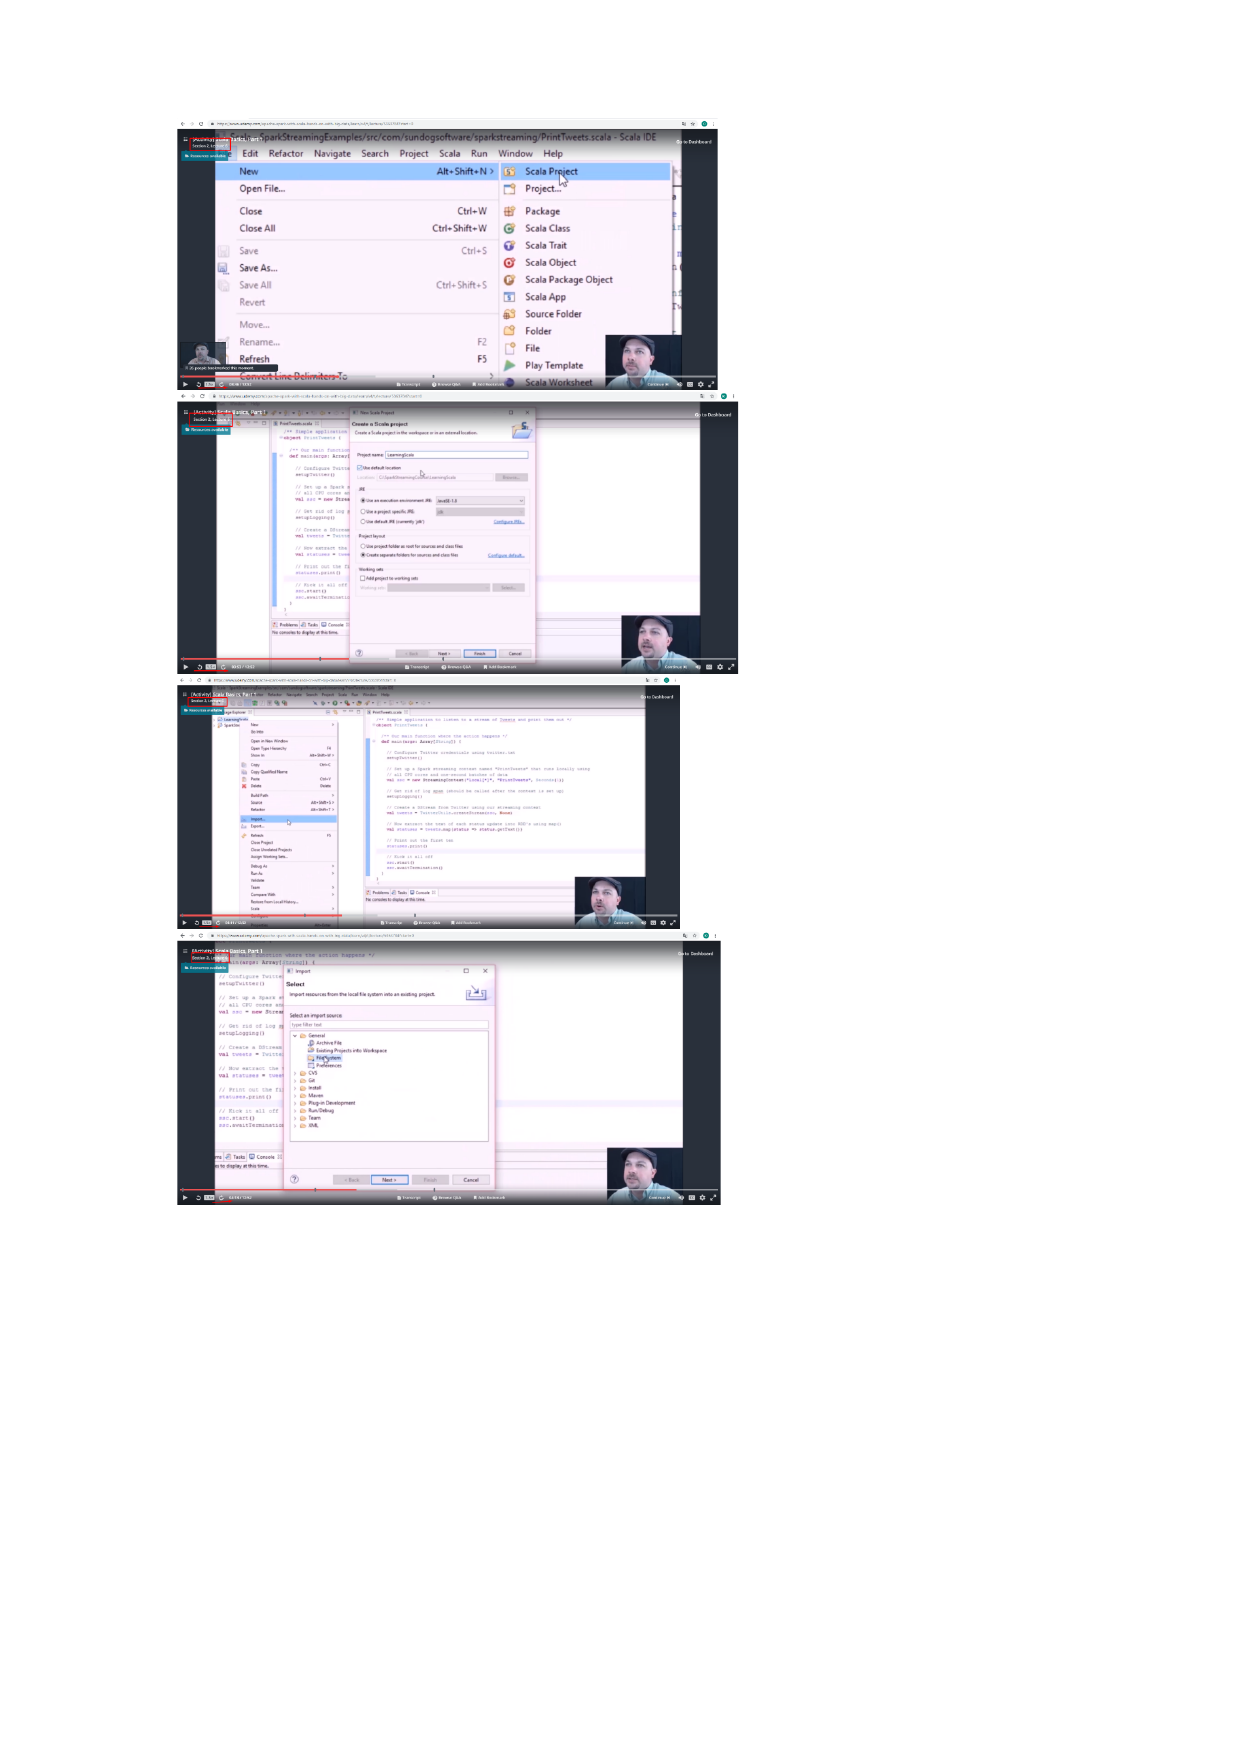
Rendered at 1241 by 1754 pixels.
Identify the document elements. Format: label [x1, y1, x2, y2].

picture [177, 118, 718, 390]
picture [177, 391, 739, 674]
picture [177, 930, 721, 1205]
picture [177, 675, 680, 929]
